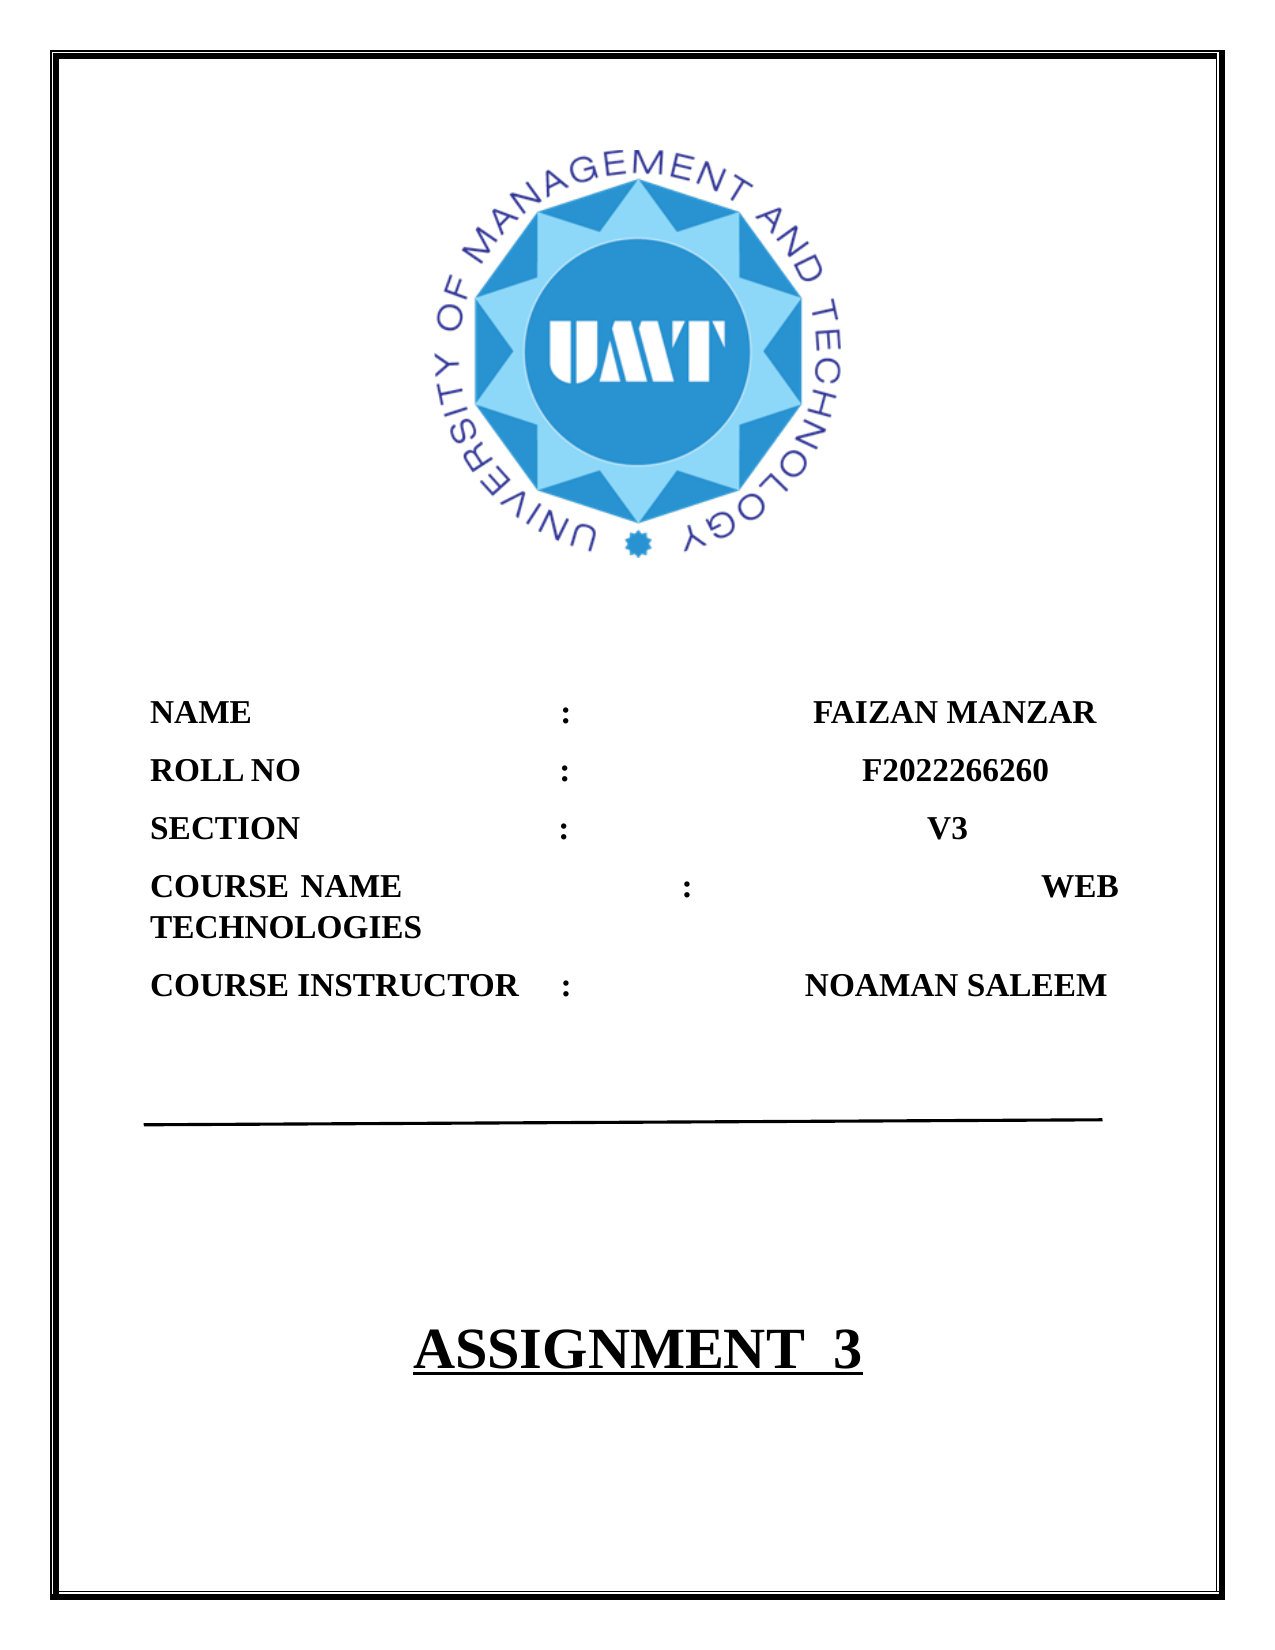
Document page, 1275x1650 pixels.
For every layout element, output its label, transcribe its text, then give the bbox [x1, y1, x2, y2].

picture [434, 150, 841, 558]
text COURSE INSTRUCTOR : NOAMAN SALEEM [150, 966, 1125, 1004]
text SECTION : V3 [150, 808, 1125, 847]
text ASSIGNMENT 3 [150, 1314, 1125, 1381]
text COURSE NAME : WEB TECHNOLOGIES [150, 866, 1125, 946]
text ROLL NO : F2022266260 [150, 750, 1125, 789]
text NAME : FAIZAN MANZAR [150, 692, 1125, 731]
